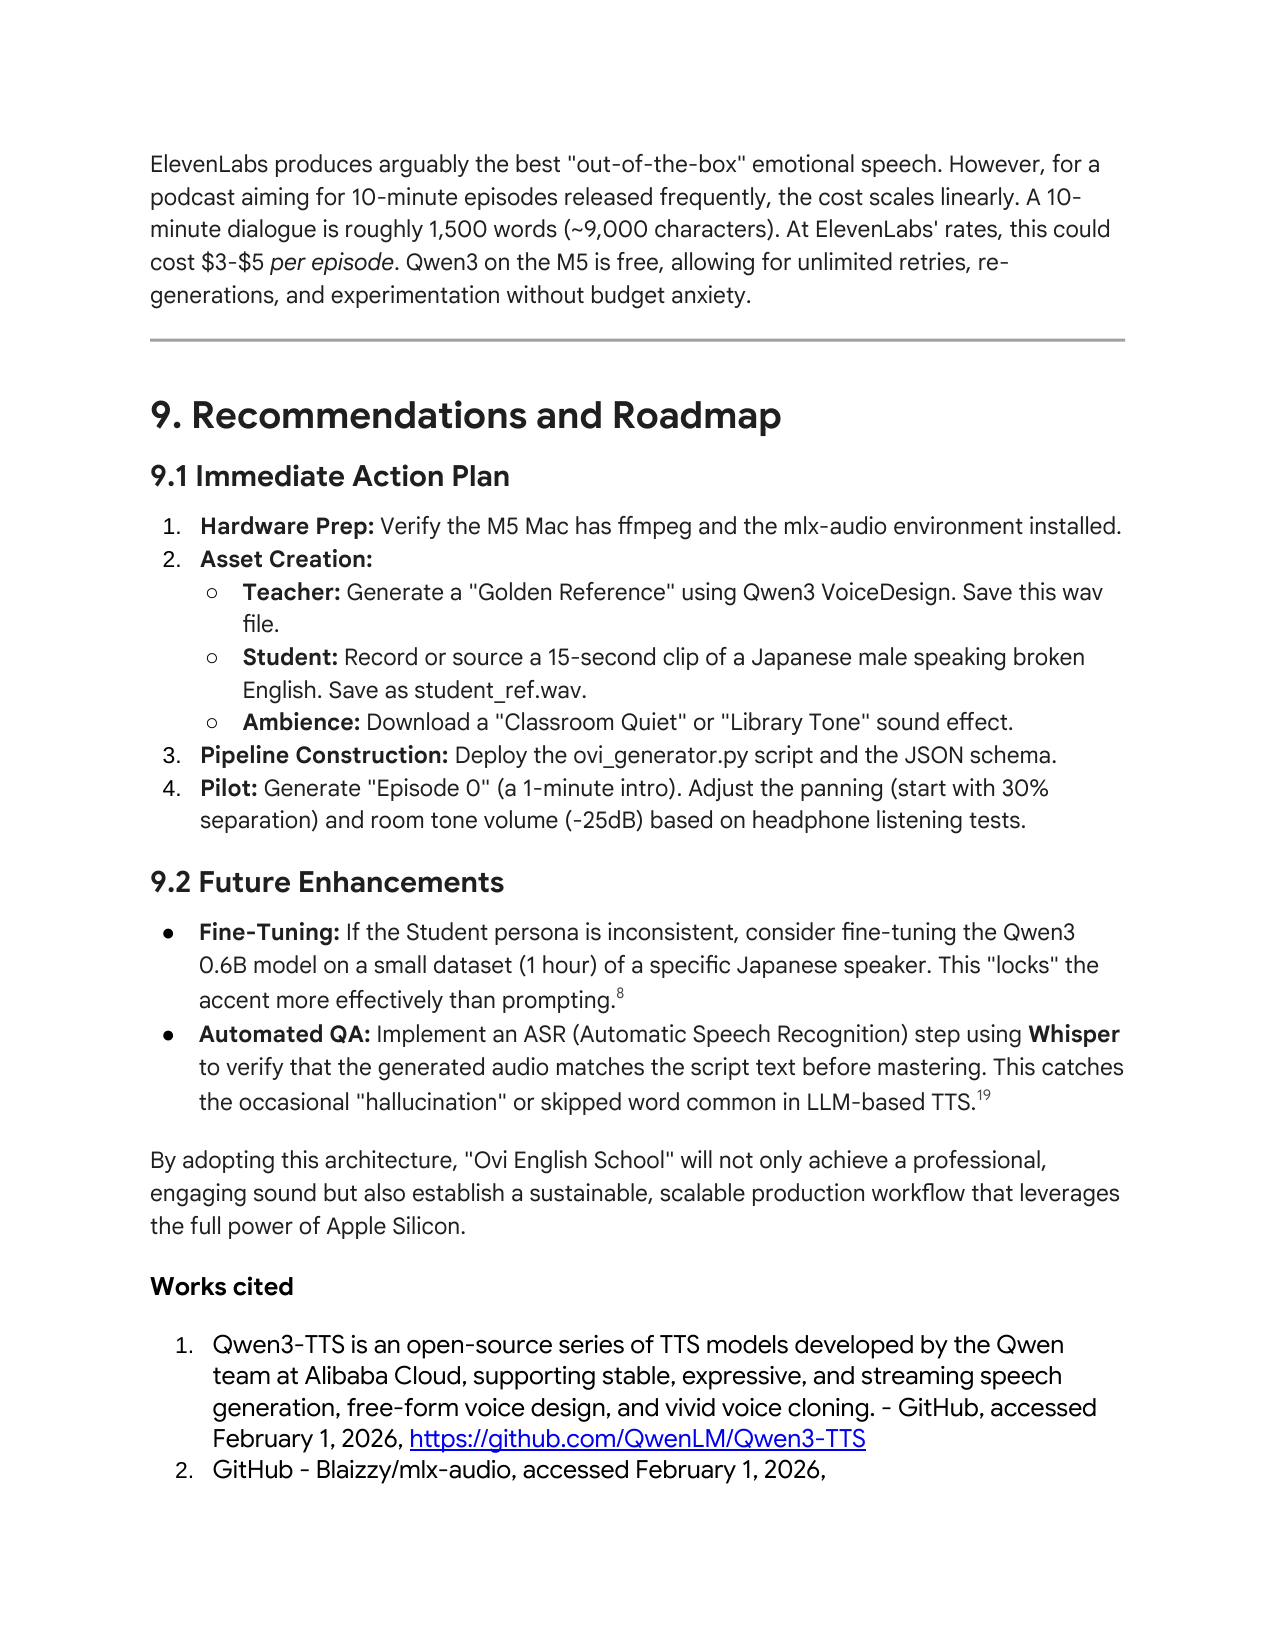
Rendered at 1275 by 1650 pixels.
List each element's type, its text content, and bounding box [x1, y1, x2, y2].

subtitle 9.1 Immediate Action Plan [150, 458, 1125, 495]
list Teacher: Generate a "Golden Reference" using Qwen3 VoiceDesign. Save this wav file. [205, 578, 1125, 639]
list Pilot: Generate "Episode 0" (a 1-minute intro). Adjust the panning (start with 30% separation) and room tone volume (-25dB) based on headphone listening tests. [162, 774, 1125, 835]
list Fine-Tuning: If the Student persona is inconsistent, consider fine-tuning the Qwen3 0.6B model on a small dataset (1 hour) of a specific Japanese speaker. This "locks" the accent more effectively than prompting.8 [161, 918, 1125, 1016]
text ElevenLabs produces arguably the best "out-of-the-box" emotional speech. However, for a podcast aiming for 10-minute episodes released frequently, the cost scales linearly. A 10-minute dialogue is roughly 1,500 words (~9,000 characters). At ElevenLabs' rates, this could cost $3-$5 per episode. Qwen3 on the M5 is free, allowing for unlimited retries, re-generations, and experimentation without budget anxiety. [150, 150, 1125, 309]
list Qwen3-TTS is an open-source series of TTS models developed by the Qwen team at Alibaba Cloud, supporting stable, expressive, and streaming speech generation, free-form voice design, and vivid voice cloning. - GitHub, accessed February 1, 2026, https://github.com/QwenLM/Qwen3-TTS [175, 1329, 1125, 1455]
subtitle 9. Recommendations and Roadmap [150, 342, 1125, 439]
subtitle 9.2 Future Enhancements [150, 864, 1125, 901]
list Student: Record or source a 15-second clip of a Japanese male speaking broken English. Save as student_ref.wav. [205, 643, 1125, 704]
list Asset Creation: [162, 545, 1125, 574]
list Automated QA: Implement an ASR (Automatic Speech Recognition) step using Whisper to verify that the generated audio matches the script text before mastering. This catches the occasional "hallucination" or skipped word common in LLM-based TTS.19 [161, 1020, 1125, 1117]
list Hardware Prep: Verify the M5 Mac has ffmpeg and the mlx-audio environment installed. [162, 512, 1125, 541]
text By adopting this architecture, "Ovi English School" will not only achieve a professional, engaging sound but also establish a sustainable, scalable production workflow that leverages the full power of Apple Silicon. [150, 1147, 1125, 1241]
list Pipeline Construction: Deploy the ovi_generator.py script and the JSON schema. [162, 741, 1125, 770]
subtitle Works cited [150, 1271, 1125, 1303]
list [175, 1455, 1125, 1486]
list Ambience: Download a "Classroom Quiet" or "Library Tone" sound effect. [205, 708, 1125, 737]
